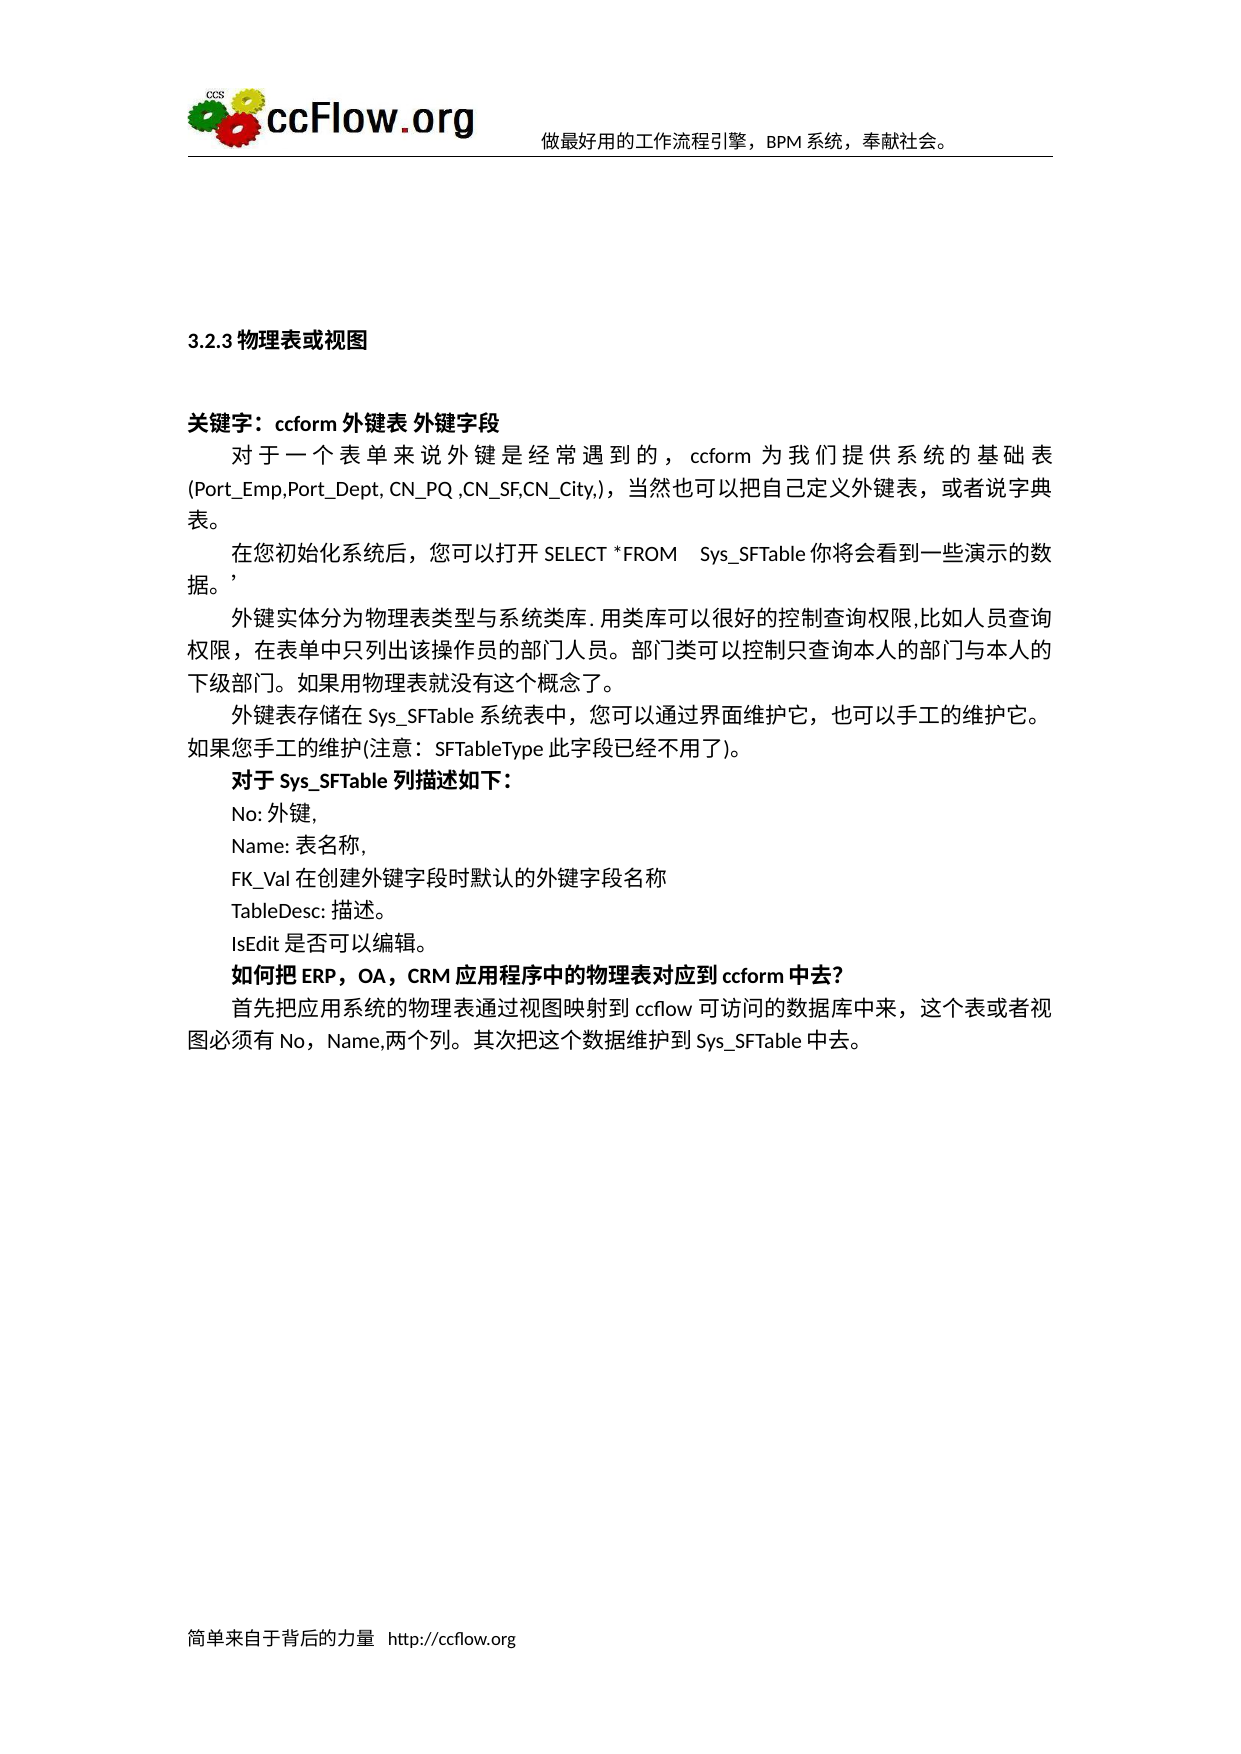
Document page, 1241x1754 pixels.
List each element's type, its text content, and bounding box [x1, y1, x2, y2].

text 外键表存储在Sys_SFTable 系统表中，您可以通过界面维护它，也可以手工的维护它。如果您手工的维护(注意：SFTableType此字段已经不用了)。 [187, 698, 1053, 763]
text No: 外键, [187, 795, 1053, 828]
text Name: 表名称, [187, 828, 1053, 860]
text 外键实体分为物理表类型与系统类库. 用类库可以很好的控制查询权限,比如人员查询权限，在表单中只列出该操作员的部门人员。部门类可以控制只查询本人的部门与本人的下级部门。如果用物理表就没有这个概念了。 [187, 600, 1053, 698]
picture [187, 88, 478, 149]
text 首先把应用系统的物理表通过视图映射到ccflow 可访问的数据库中来，这个表或者视图必须有No，Name,两个列。其次把这个数据维护到Sys_SFTable中去。 [187, 990, 1053, 1055]
text 在您初始化系统后，您可以打开SELECT *FROM Sys_SFTable你将会看到一些演示的数据。’ [187, 535, 1053, 600]
text 对于一个表单来说外键是经常遇到的，ccform为我们提供系统的基础表(Port_Emp,Port_Dept, CN_PQ ,CN_SF,CN_City,)，当然也可以把自己定义外键表，或者说字典表。 [187, 438, 1053, 535]
text TableDesc: 描述。 [187, 893, 1053, 925]
text IsEdit 是否可以编辑。 [187, 925, 1053, 958]
text FK_Val 在创建外键字段时默认的外键字段名称 [187, 860, 1053, 893]
text 关键字：ccform 外键表 外键字段 [187, 405, 1053, 438]
text 如何把ERP，OA，CRM应用程序中的物理表对应到ccform中去？ [187, 958, 1053, 990]
subtitle 3.2.3物理表或视图 [187, 323, 1053, 355]
text 对于Sys_SFTable 列描述如下： [187, 763, 1053, 795]
